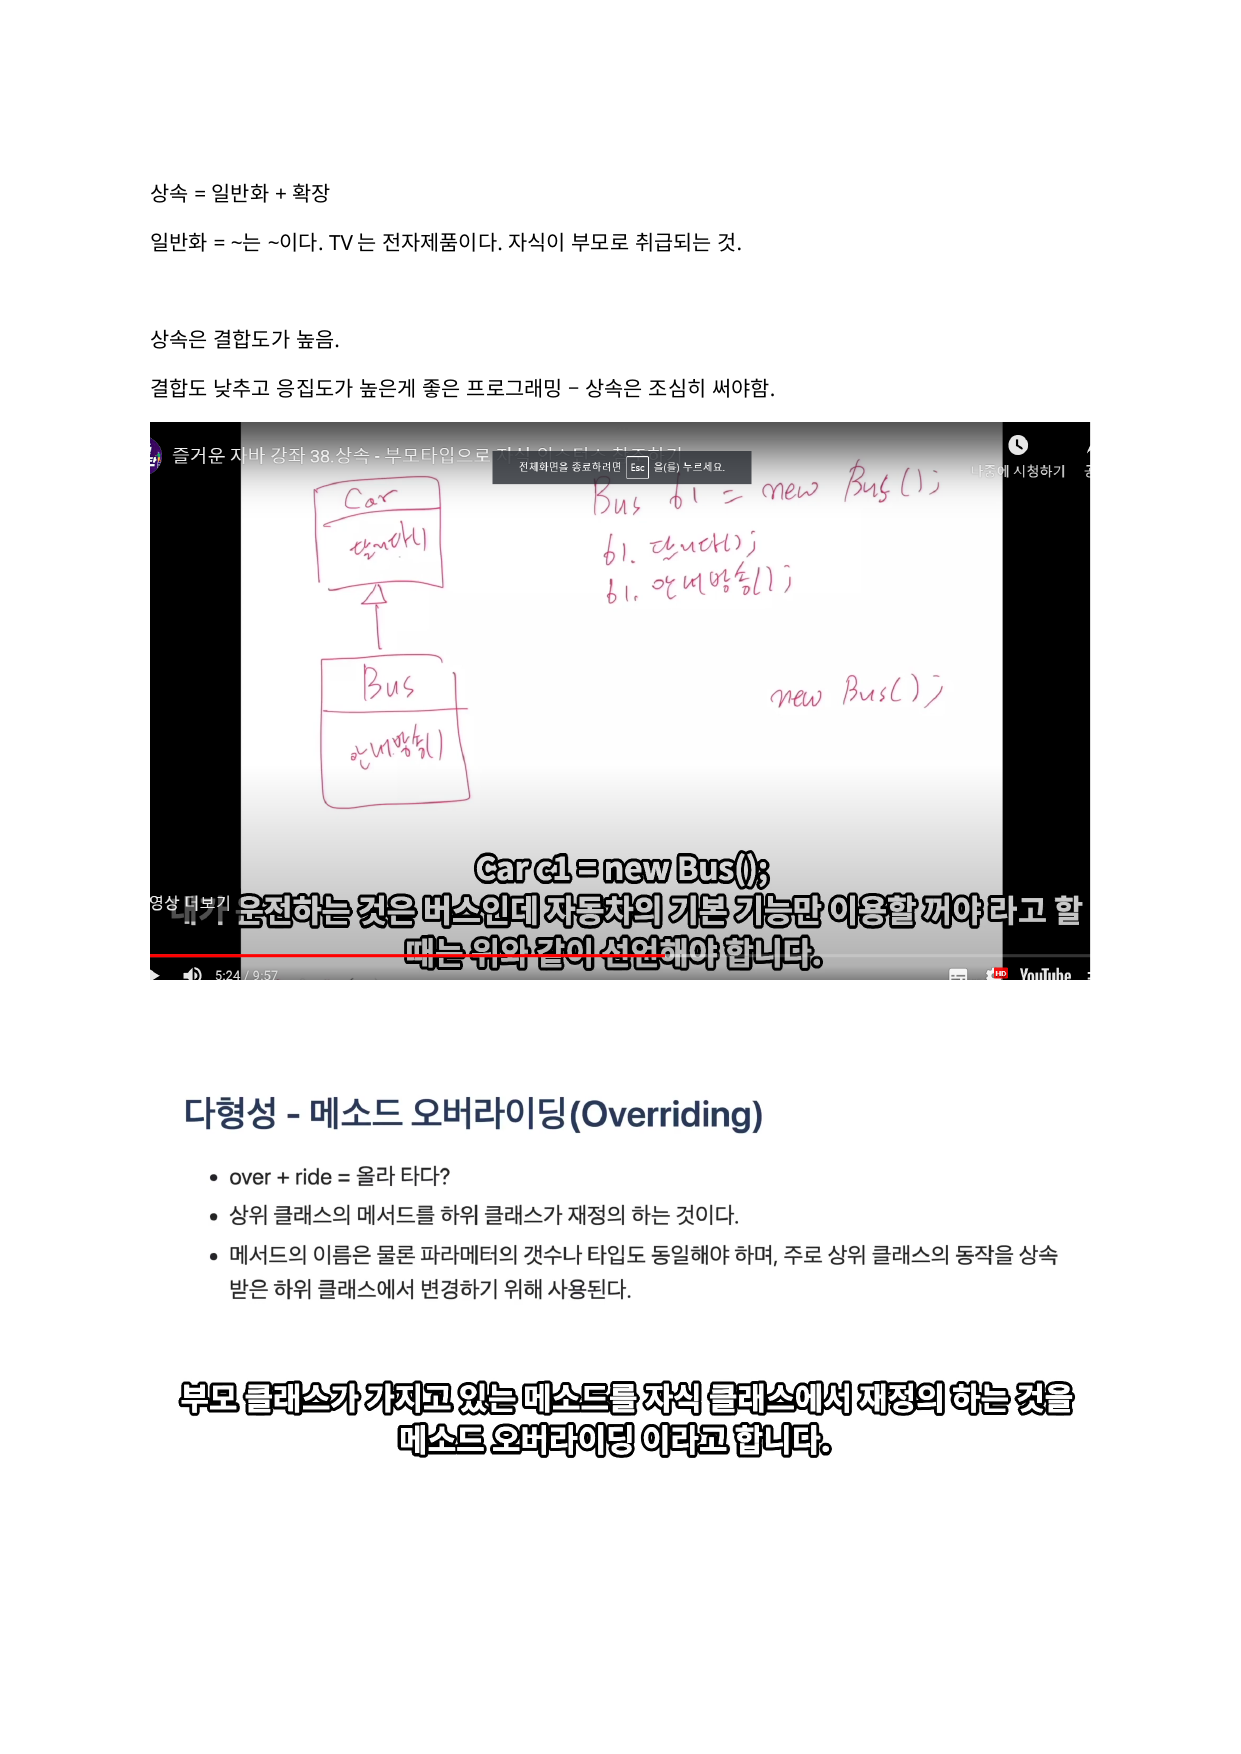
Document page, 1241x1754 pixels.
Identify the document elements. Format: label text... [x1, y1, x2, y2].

text 일반화 = ~는 ~이다. TV는 전자제품이다. 자식이 부모로 취급되는 것. [150, 227, 1090, 257]
picture [150, 1045, 1091, 1466]
text 상속 = 일반화 + 확장 [150, 177, 1090, 207]
text 결합도 낮추고 응집도가 높은게 좋은 프로그래밍 – 상속은 조심히 써야함. [150, 373, 1090, 403]
text 상속은 결합도가 높음. [150, 323, 1090, 353]
picture [150, 422, 1091, 980]
